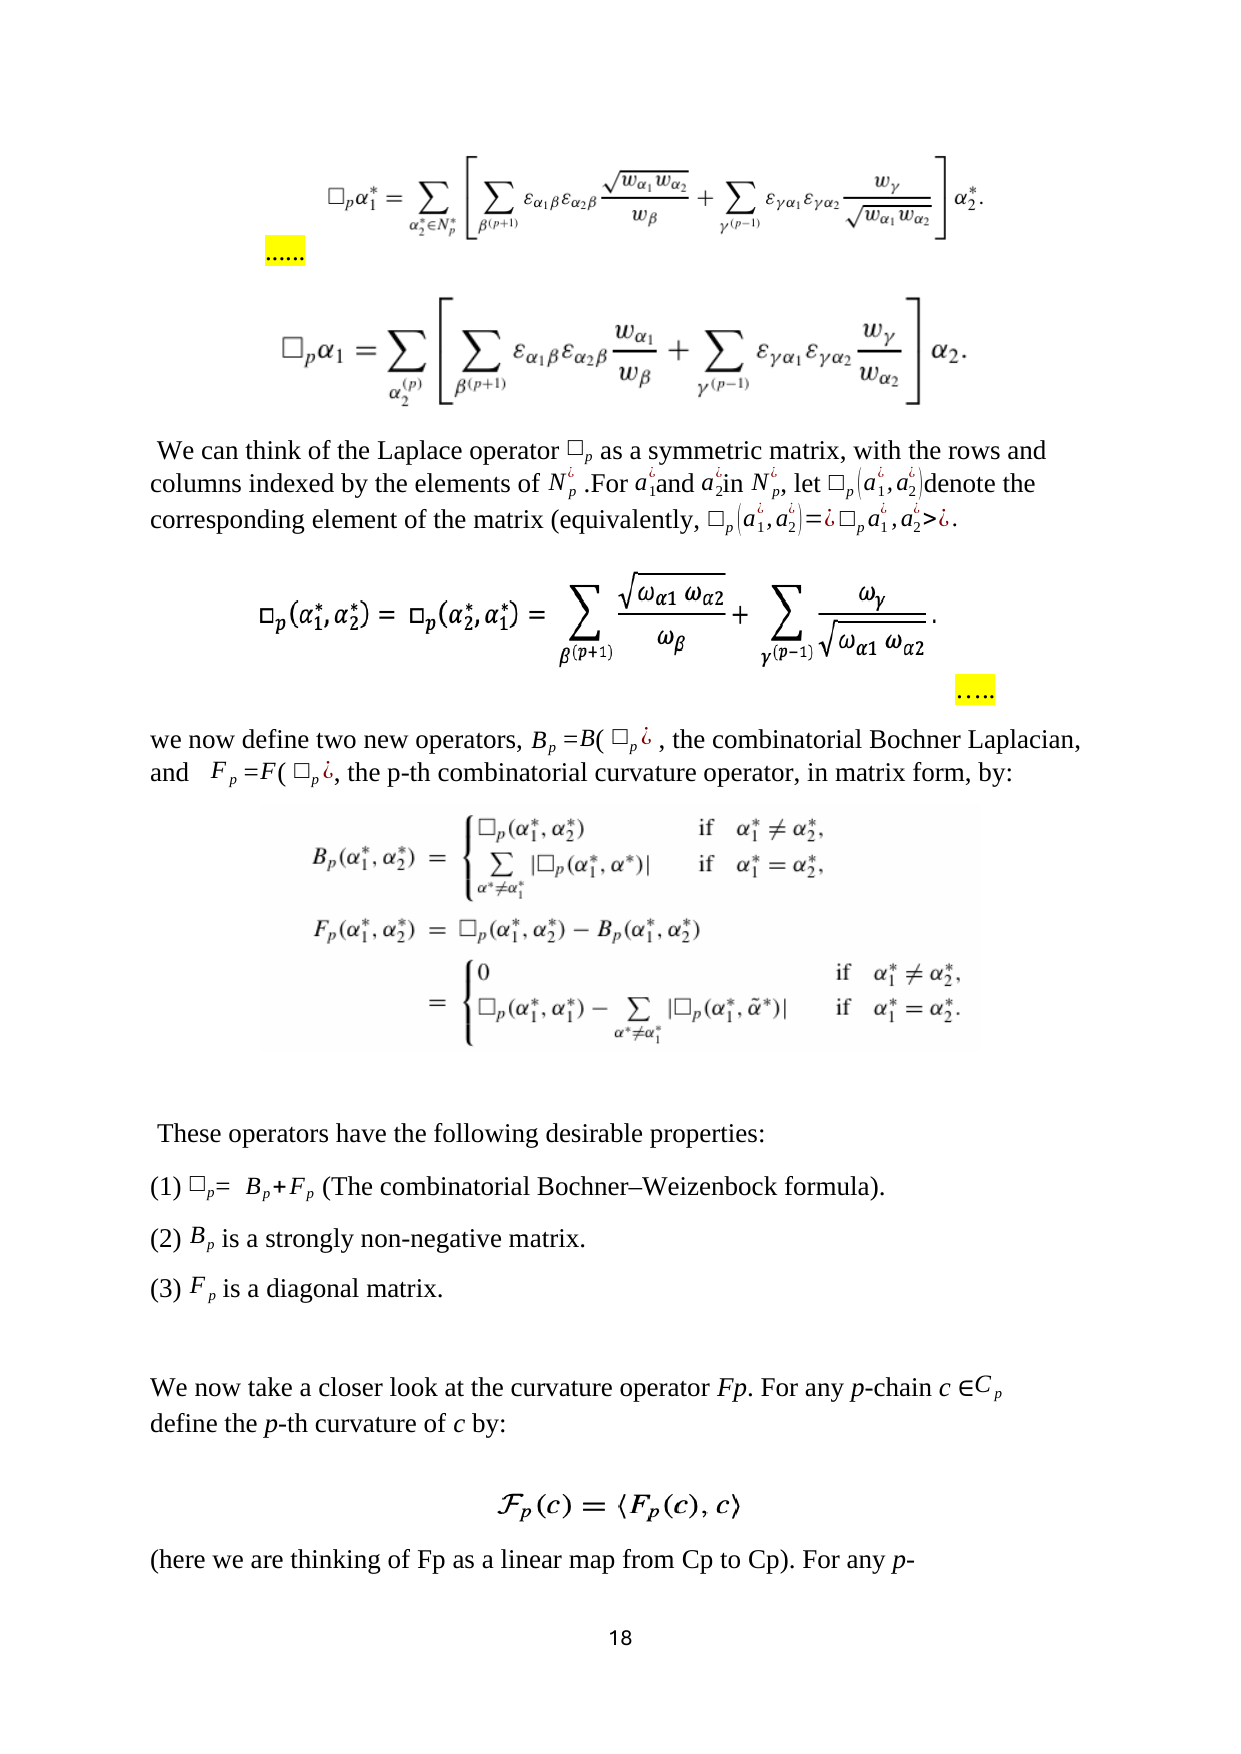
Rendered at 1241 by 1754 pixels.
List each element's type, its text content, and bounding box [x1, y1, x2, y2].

text These operators have the following desirable properties: [150, 1118, 1090, 1149]
picture [244, 553, 955, 699]
text ….. [955, 554, 1090, 705]
text (here we are thinking of Fp as a linear map from Cp to Cp). For any p- [150, 1544, 1090, 1575]
text (3) is a diagonal matrix. [150, 1272, 1090, 1303]
picture [474, 1474, 766, 1539]
text define the p-th curvature of c by: [150, 1407, 1090, 1438]
picture [305, 150, 989, 261]
text ...... [150, 150, 305, 266]
picture [272, 282, 969, 418]
text (1) = (The combinatorial Bochner–Weizenbock formula). [150, 1168, 1090, 1203]
text We can think of the Laplace operator as a symmetric matrix, with the rows and columns indexed by the elements of .For and in , let denote the corresponding element of the matrix (equivalently, [150, 434, 1090, 537]
text We now take a closer look at the curvature operator Fp. For any p-chain c ∈ [150, 1370, 1090, 1402]
text we now define two new operators, =( , the combinatorial Bochner Laplacian, and =( , the p-th combinatorial curvature operator, in matrix form, by: [150, 721, 1090, 788]
picture [259, 804, 981, 1051]
text (2) is a strongly non-negative matrix. [150, 1222, 1090, 1253]
